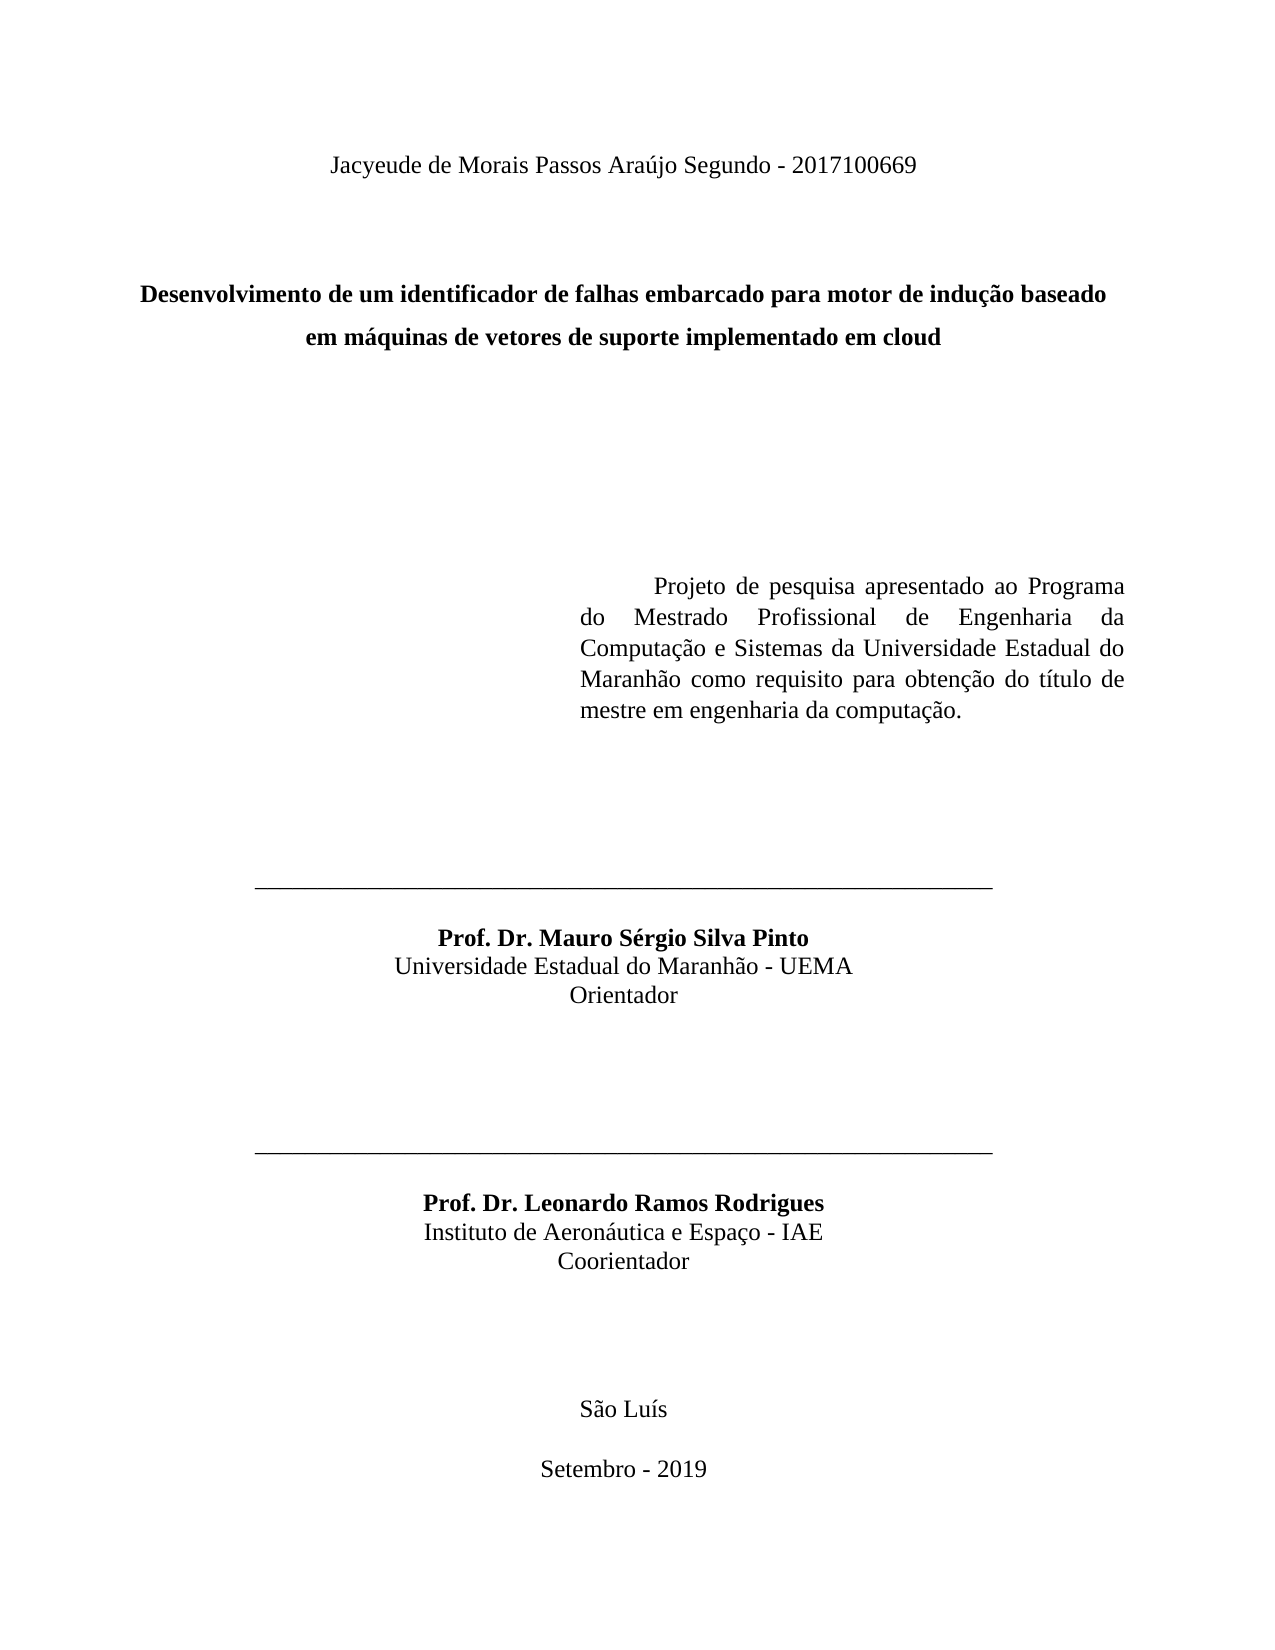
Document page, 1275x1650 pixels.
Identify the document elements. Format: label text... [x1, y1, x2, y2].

text Instituto de Aeronáutica e Espaço - IAE [122, 1217, 1125, 1246]
text Orientador [122, 980, 1125, 1009]
text Coorientador [122, 1246, 1125, 1274]
text Setembro - 2019 [122, 1454, 1125, 1483]
text Prof. Dr. Leonardo Ramos Rodrigues [122, 1188, 1125, 1217]
text Jacyeude de Morais Passos Araújo Segundo - 2017100669 [122, 150, 1125, 179]
text Desenvolvimento de um identificador de falhas embarcado para motor de indução baseado em máquinas de vetores de suporte implementado em cloud [122, 279, 1125, 351]
text São Luís [122, 1394, 1125, 1423]
text ___________________________________________________________ [122, 863, 1125, 892]
text Prof. Dr. Mauro Sérgio Silva Pinto [122, 923, 1125, 951]
text Projeto de pesquisa apresentado ao Programa do Mestrado Profissional de Engenharia da Computação e Sistemas da Universidade Estadual do Maranhão como requisito para obtenção do título de mestre em engenharia da computação. [580, 571, 1125, 724]
text ___________________________________________________________ [122, 1128, 1125, 1157]
text Universidade Estadual do Maranhão - UEMA [122, 951, 1125, 980]
